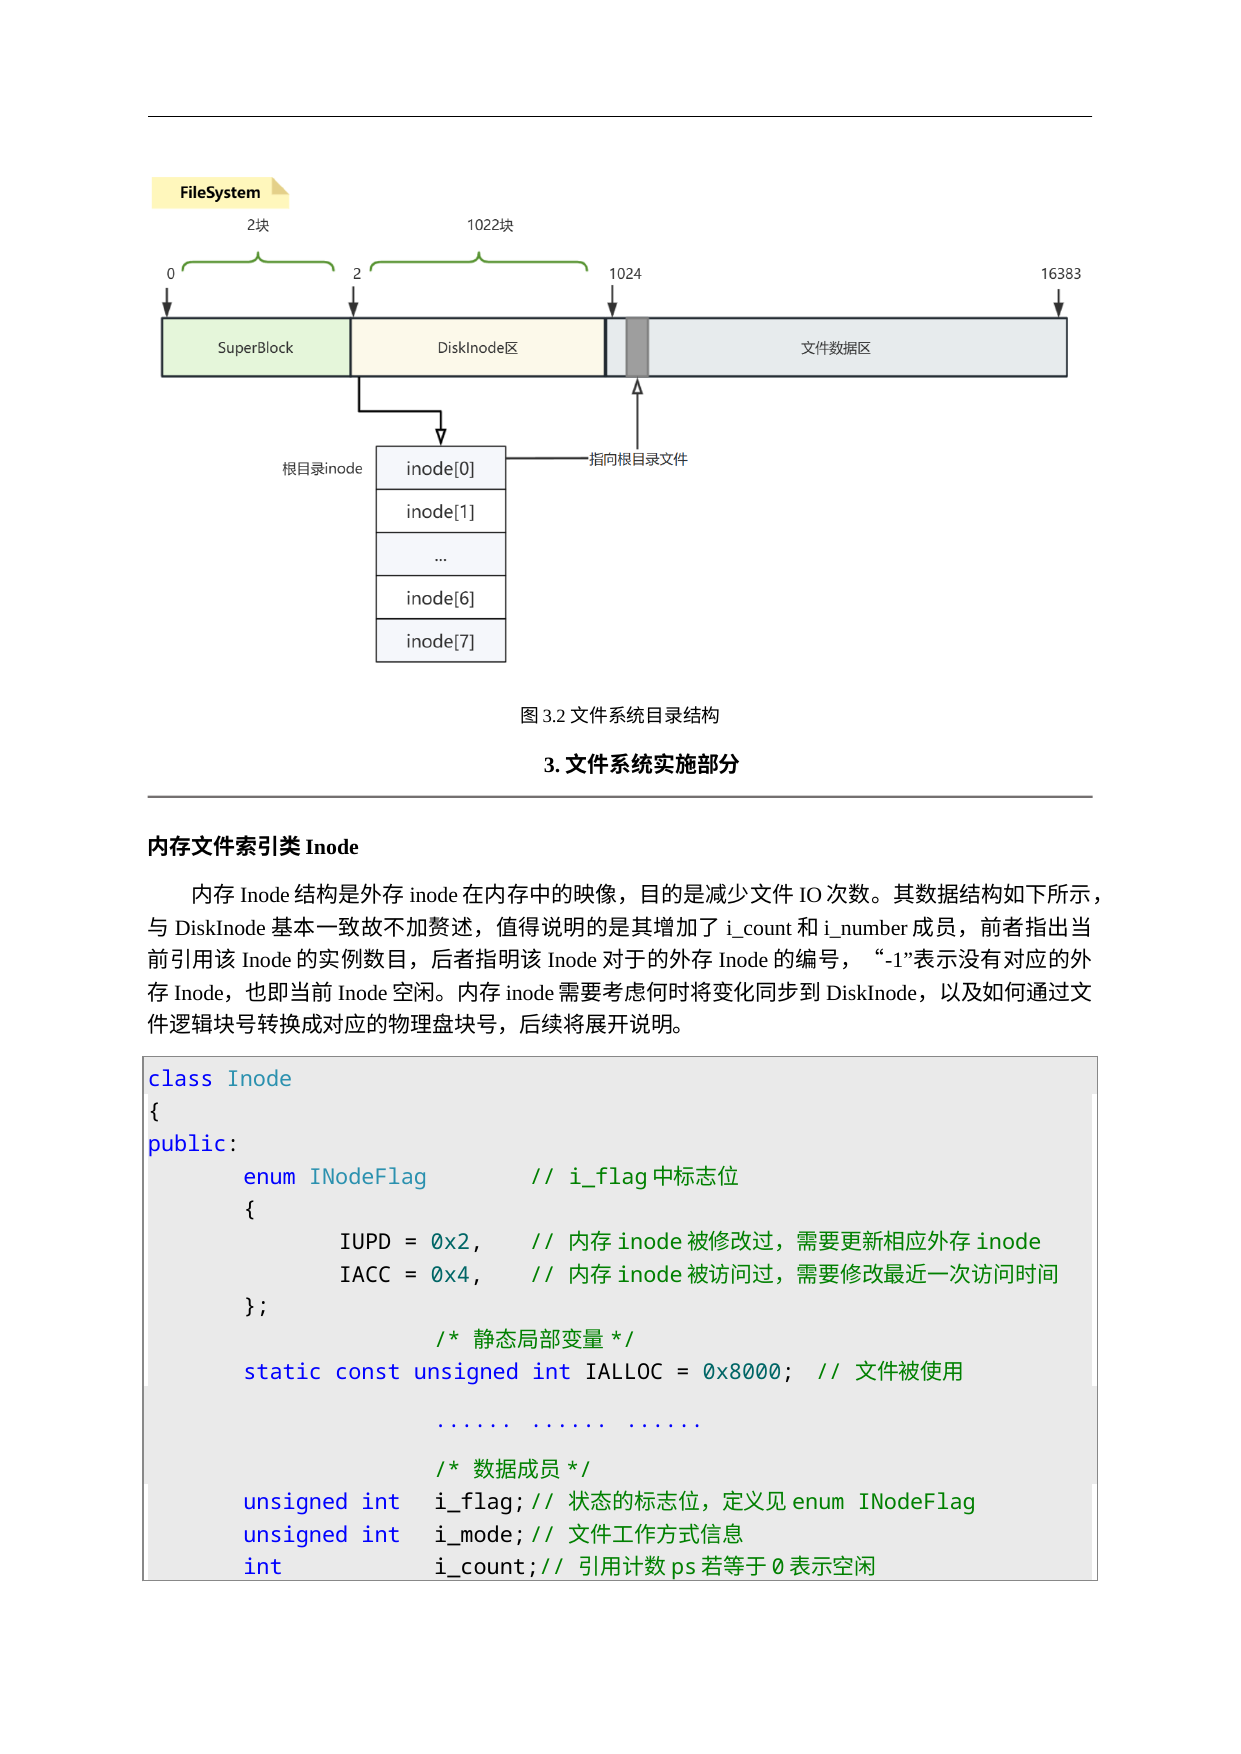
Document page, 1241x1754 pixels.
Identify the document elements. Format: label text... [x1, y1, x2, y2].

text class Inode [144, 1057, 1097, 1094]
text IUPD = 0x2, // 内存inode被修改过，需要更新相应外存inode [148, 1224, 1092, 1256]
text ...... ...... ...... [144, 1397, 1097, 1435]
text /* 数据成员 */ [144, 1446, 1097, 1484]
picture [147, 162, 1093, 673]
text int i_count;// 引用计数 ps若等于0表示空闲 [148, 1549, 1092, 1580]
text 3. 文件系统实施部分 [148, 747, 1092, 779]
text { [148, 1191, 1092, 1224]
text public: [148, 1126, 1092, 1159]
text 内存文件索引类Inode [148, 798, 1092, 861]
text unsigned int i_flag; // 状态的标志位，定义见enum INodeFlag [148, 1484, 1092, 1516]
text 内存Inode结构是外存inode在内存中的映像，目的是减少文件IO次数。其数据结构如下所示，与DiskInode基本一致故不加赘述，值得说明的是其增加了i_count和i_number成员，前者指出当前引用该Inode的实例数目，后者指明该Inode对于的外存Inode的编号，“-1”表示没有对应的外存Inode，也即当前Inode空闲。内存inode需要考虑何时将变化同步到DiskInode，以及如何通过文件逻辑块号转换成对应的物理盘块号，后续将展开说明。 [148, 877, 1092, 1039]
text /* 静态局部变量 */ [148, 1321, 1092, 1354]
text 图3.2 文件系统目录结构 [148, 698, 1092, 731]
text static const unsigned int IALLOC = 0x8000; // 文件被使用 [148, 1354, 1092, 1386]
text enum INodeFlag // i_flag中标志位 [148, 1159, 1092, 1191]
text }; [148, 1289, 1092, 1321]
text unsigned int i_mode; // 文件工作方式信息 [148, 1516, 1092, 1549]
text IACC = 0x4, // 内存inode被访问过，需要修改最近一次访问时间 [148, 1256, 1092, 1289]
text { [148, 1094, 1092, 1126]
